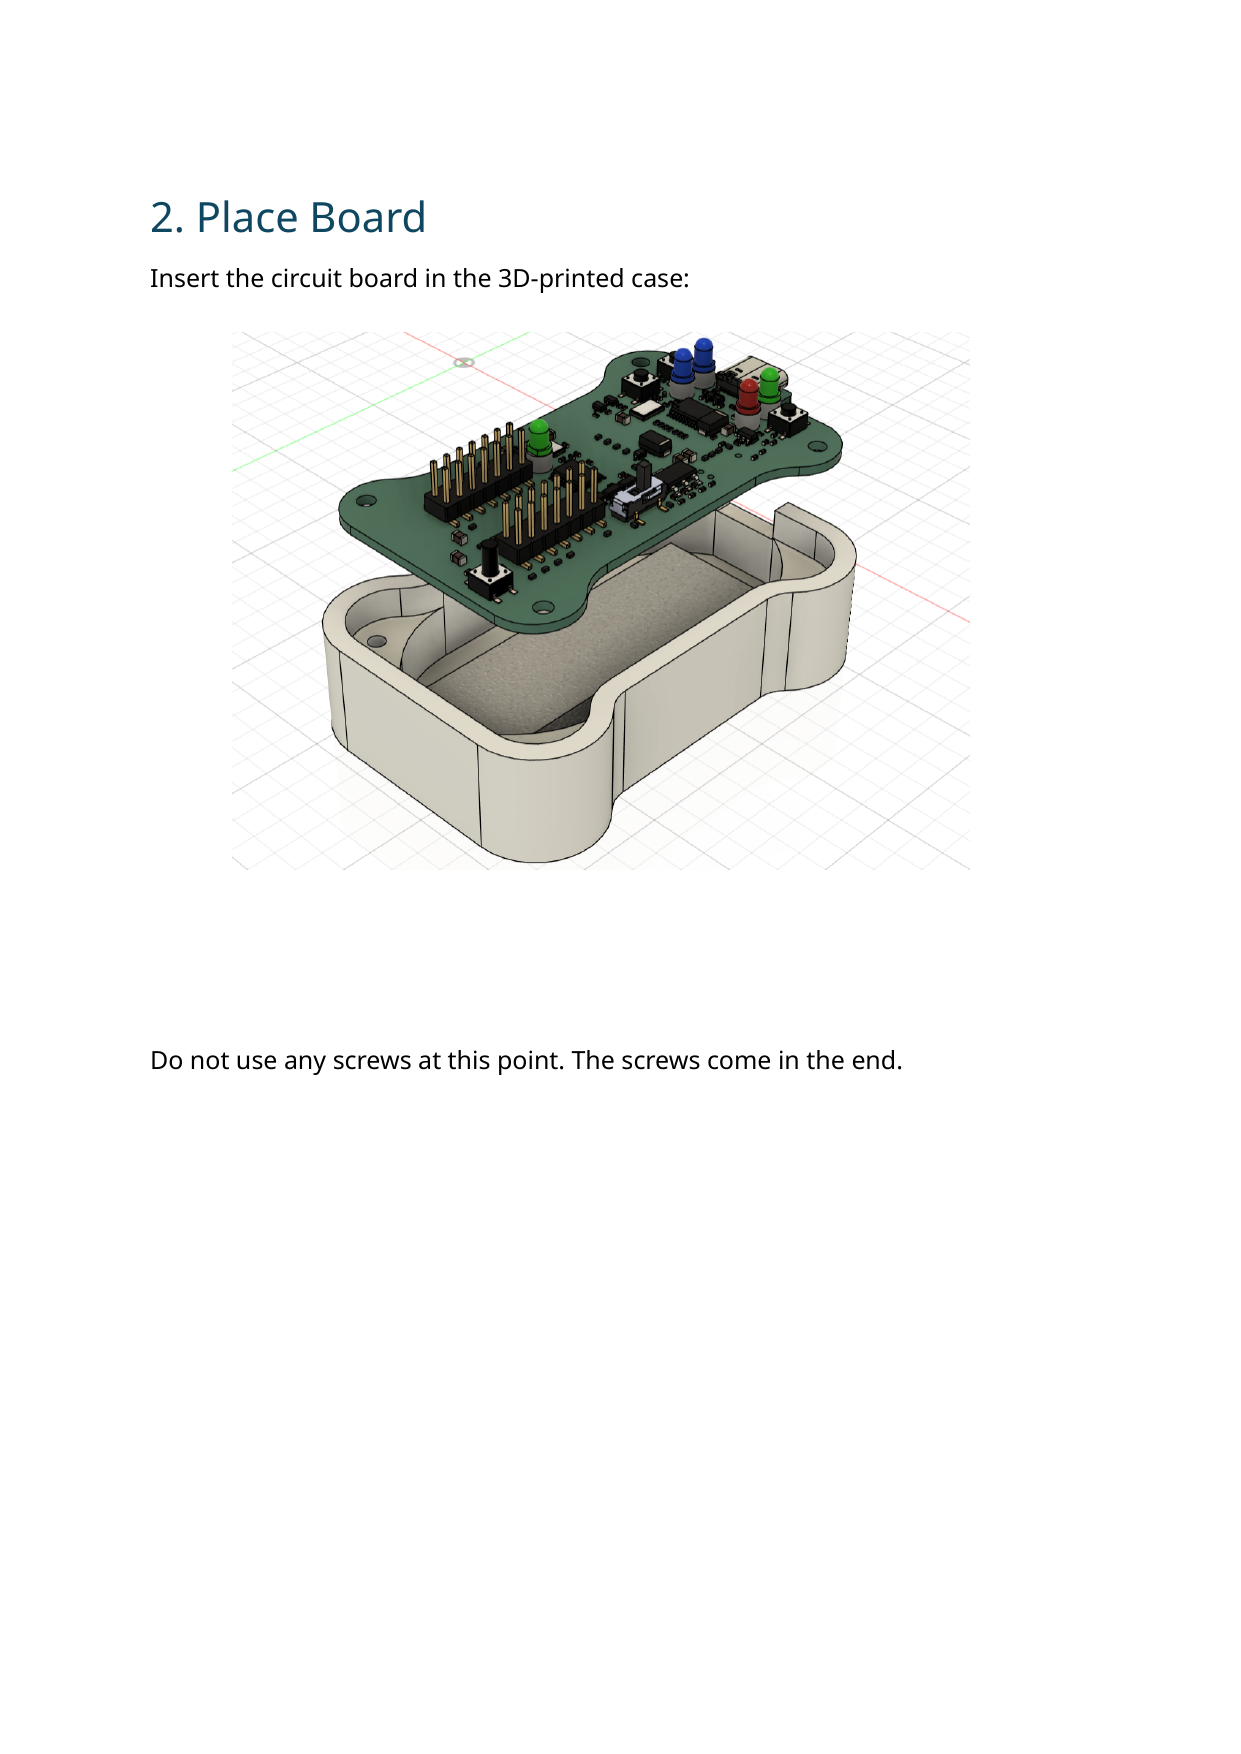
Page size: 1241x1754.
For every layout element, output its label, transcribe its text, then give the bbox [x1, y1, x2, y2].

picture [231, 332, 971, 870]
subtitle 2. Place Board [150, 187, 1090, 244]
text Do not use any screws at this point. The screws come in the end. [150, 1043, 1090, 1077]
text Insert the circuit board in the 3D-printed case: [150, 261, 1090, 295]
